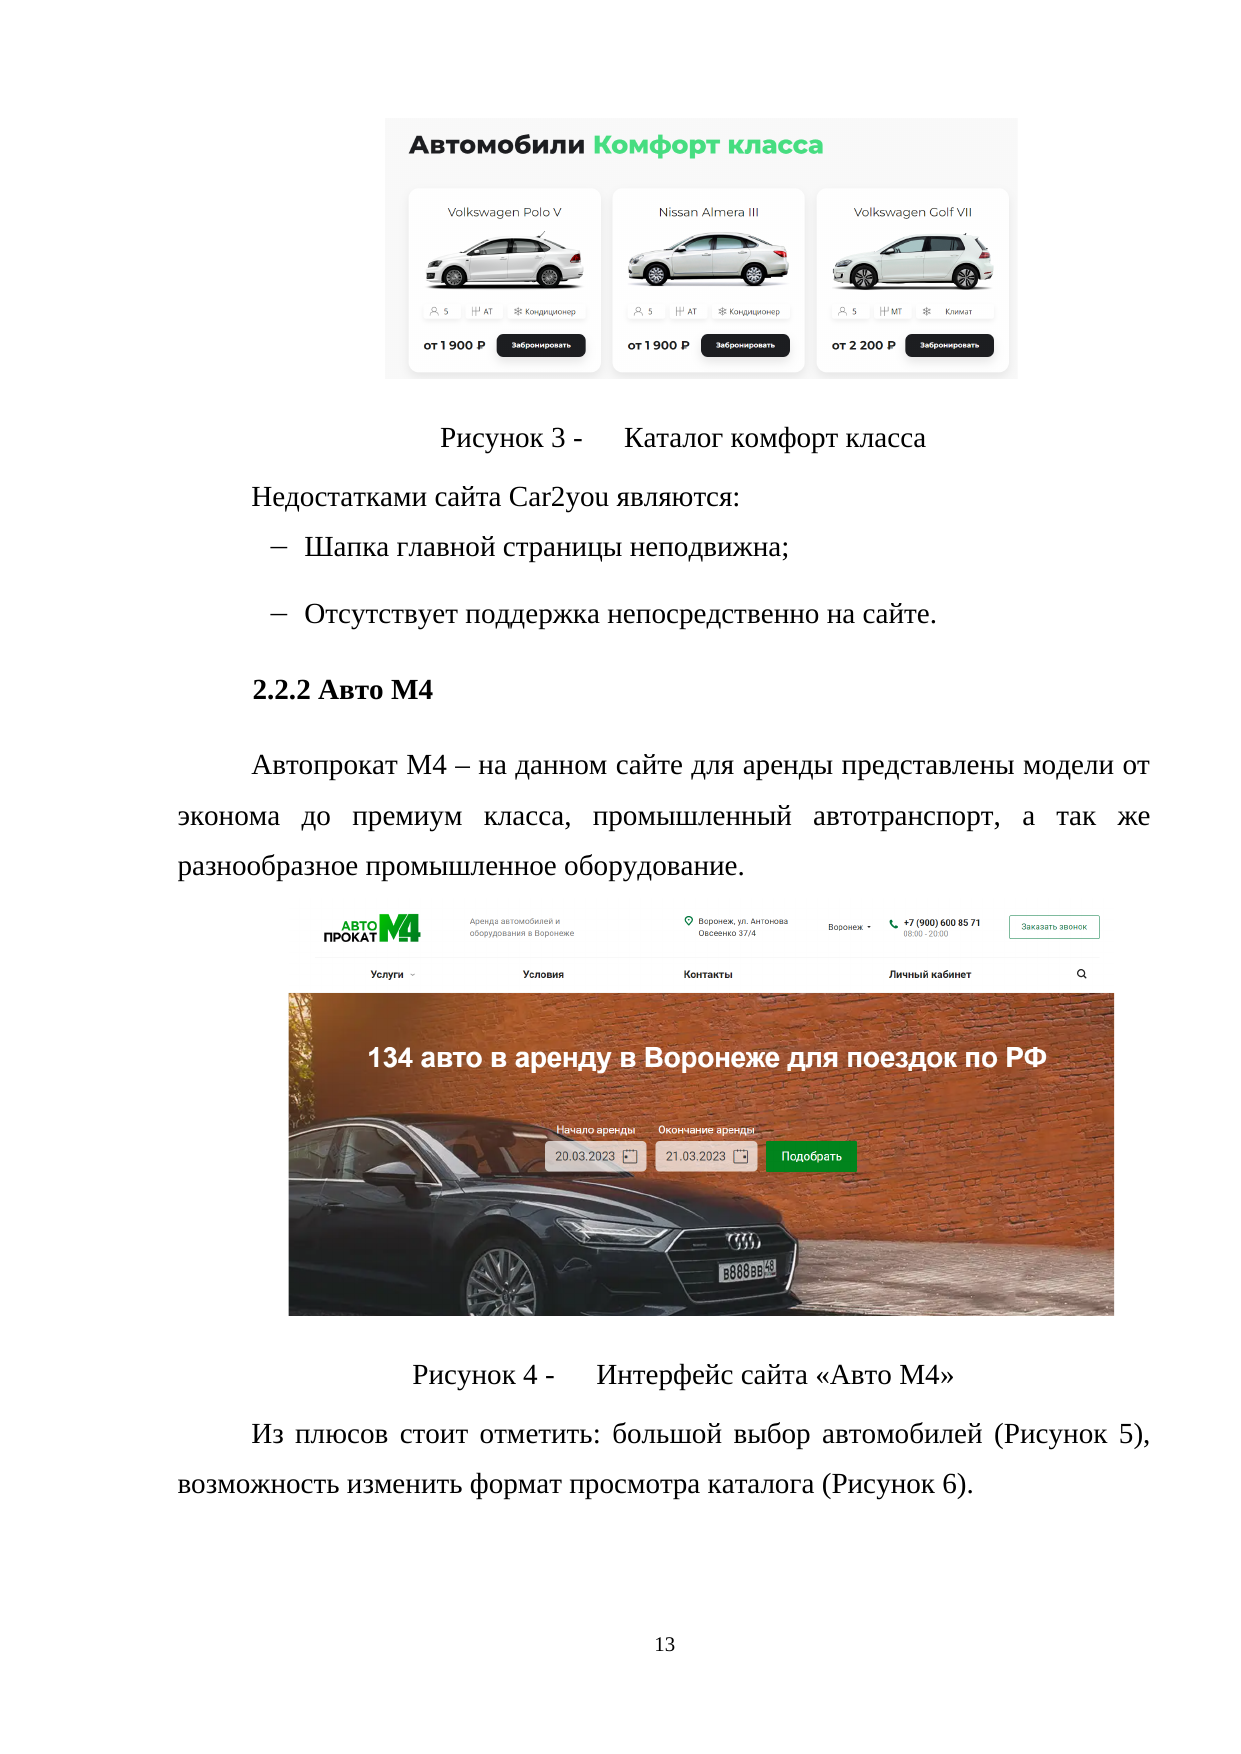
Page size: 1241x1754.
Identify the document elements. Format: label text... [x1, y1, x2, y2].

text Интерфейс сайта «Авто M4» [289, 1357, 1152, 1391]
text Каталог комфорт класса [289, 421, 1152, 454]
text Шапка главной страницы неподвижна; [267, 529, 1152, 563]
list Авто M4 [252, 672, 1152, 706]
picture [288, 898, 1115, 1316]
text Отсутствует поддержка непосредственно на сайте. [267, 597, 1152, 630]
text Автопрокат M4 – на данном сайте для аренды представлены модели от эконома до премиум класса, промышленный автотранспорт, а так же разнообразное промышленное оборудование. [177, 747, 1152, 881]
picture [385, 118, 1018, 379]
text Из плюсов стоит отметить: большой выбор автомобилей (Рисунок 5), возможность изменить формат просмотра каталога (Рисунок 6). [177, 1416, 1152, 1500]
text Недостатками сайта Car2you являются: [177, 479, 1152, 513]
